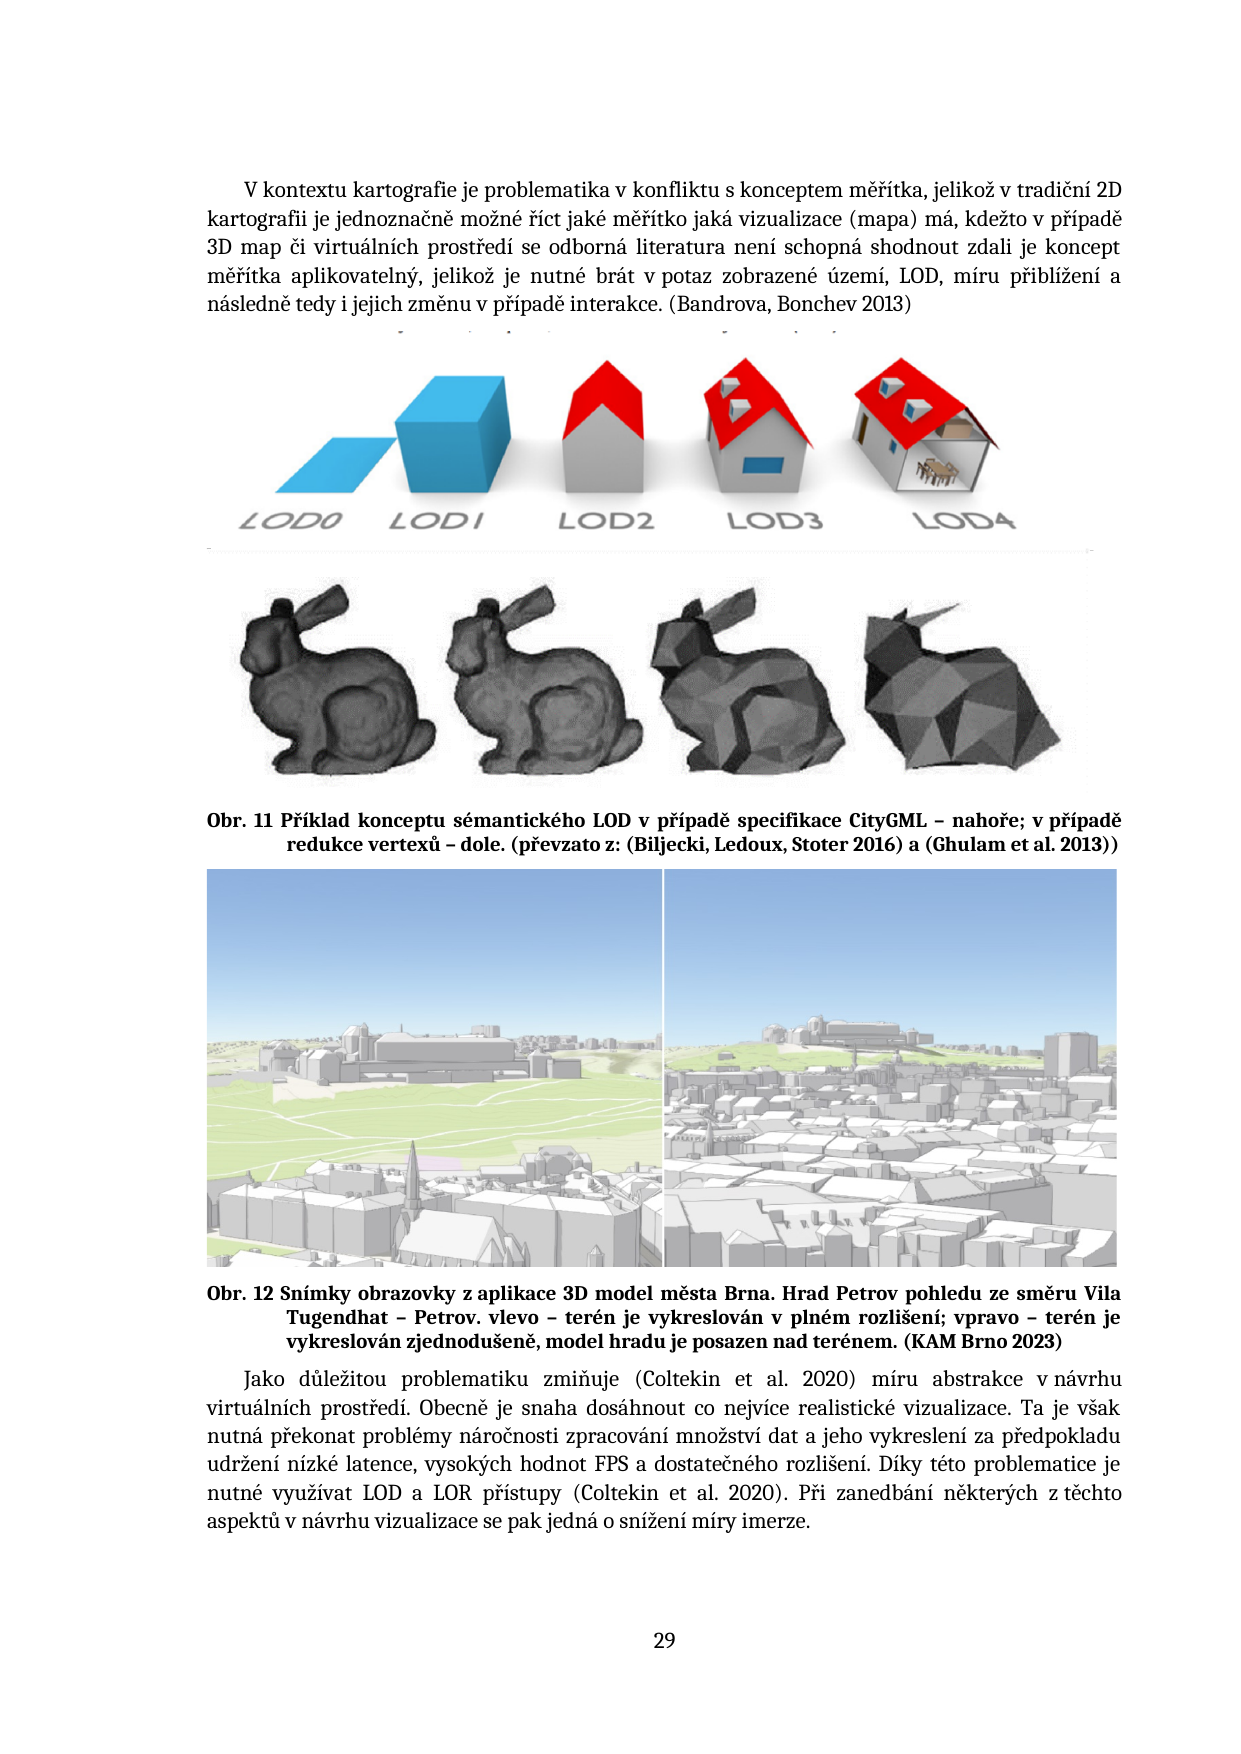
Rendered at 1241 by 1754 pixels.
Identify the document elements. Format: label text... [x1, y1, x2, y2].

text Obr. 12 Snímky obrazovky z aplikace 3D model města Brna. Hrad Petrov pohledu ze směru Vila Tugendhat – Petrov. vlevo – terén je vykreslován v plném rozlišení; vpravo – terén je vykreslován zjednodušeně, model hradu je posazen nad terénem. (KAM Brno 2023) [207, 1282, 1122, 1353]
picture [206, 869, 1117, 1267]
text Jako důležitou problematiku zmiňuje (Coltekin et al. 2020) míru abstrakce v návrhu virtuálních prostředí. Obecně je snaha dosáhnout co nejvíce realistické vizualizace. Ta je však nutná překonat problémy náročnosti zpracování množství dat a jeho vykreslení za předpokladu udržení nízké latence, vysokých hodnot FPS a dostatečného rozlišení. Díky této problematice je nutné využívat LOD a LOR přístupy (Coltekin et al. 2020). Při zanedbání některých z těchto aspektů v návrhu vizualizace se pak jedná o snížení míry imerze. [207, 1366, 1122, 1534]
text V kontextu kartografie je problematika v konfliktu s konceptem měřítka, jelikož v tradiční 2D kartografii je jednoznačně možné říct jaké měřítko jaká vizualizace (mapa) má, kdežto v případě 3D map či virtuálních prostředí se odborná literatura není schopná shodnout zdali je koncept měřítka aplikovatelný, jelikož je nutné brát v potaz zobrazené území, LOD, míru přiblížení a následně tedy i jejich změnu v případě interakce. (Bandrova, Bonchev 2013) [207, 177, 1122, 317]
text Obr. 11 Příklad konceptu sémantického LOD v případě specifikace CityGML – nahoře; v případě redukce vertexů – dole. (převzato z: (Biljecki, Ledoux, Stoter 2016) a (Ghulam et al. 2013)) [207, 809, 1122, 857]
picture [206, 331, 1094, 795]
